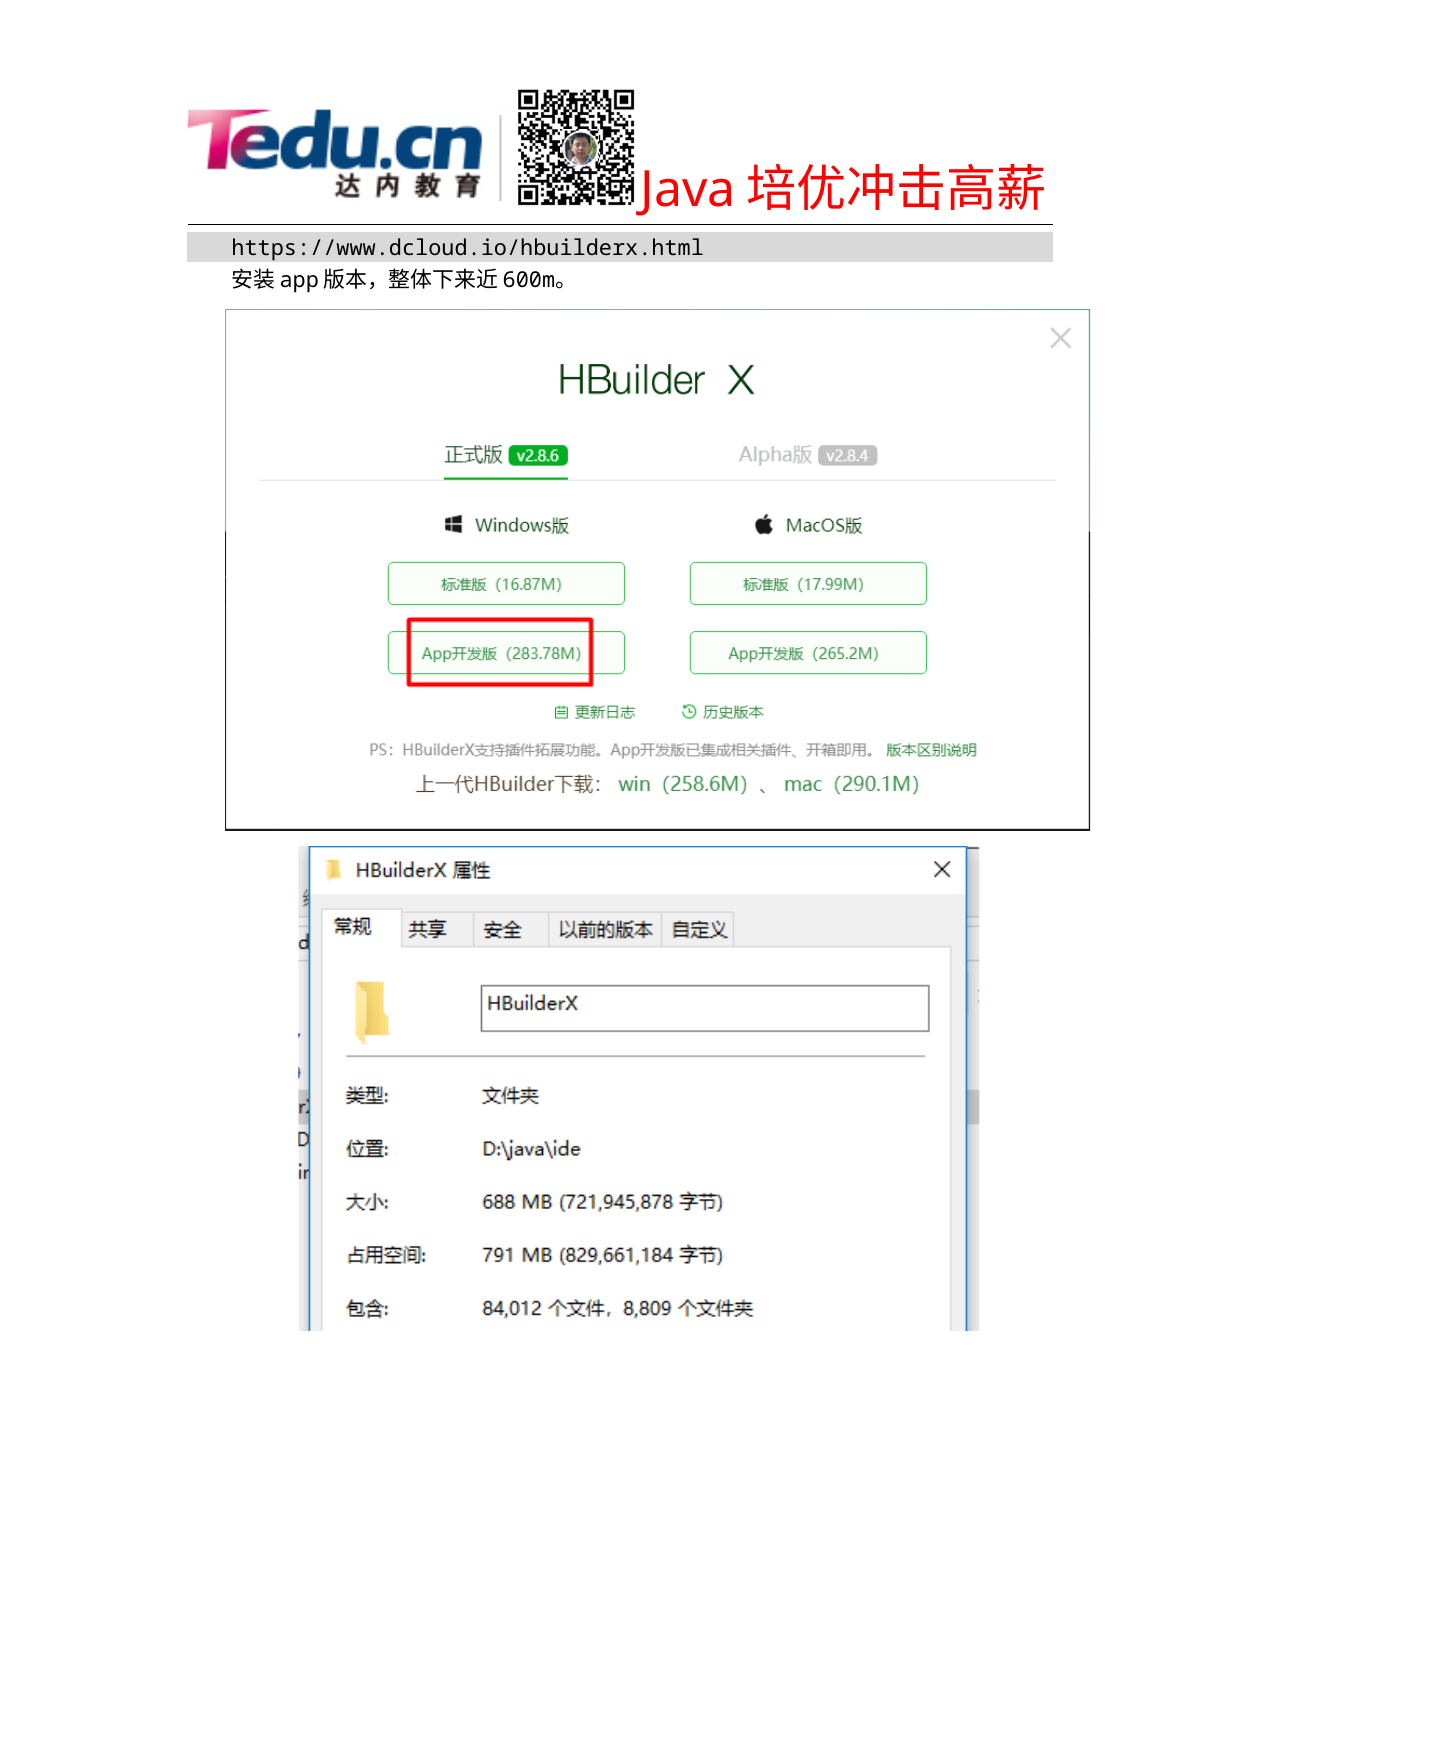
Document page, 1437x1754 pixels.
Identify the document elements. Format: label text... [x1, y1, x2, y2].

picture [225, 309, 1091, 831]
picture [298, 846, 980, 1331]
picture [516, 88, 636, 207]
picture [187, 103, 507, 207]
text https://www.dcloud.io/hbuilderx.html [187, 232, 1053, 262]
text 安装app版本，整体下来近600m。 [187, 262, 1053, 293]
